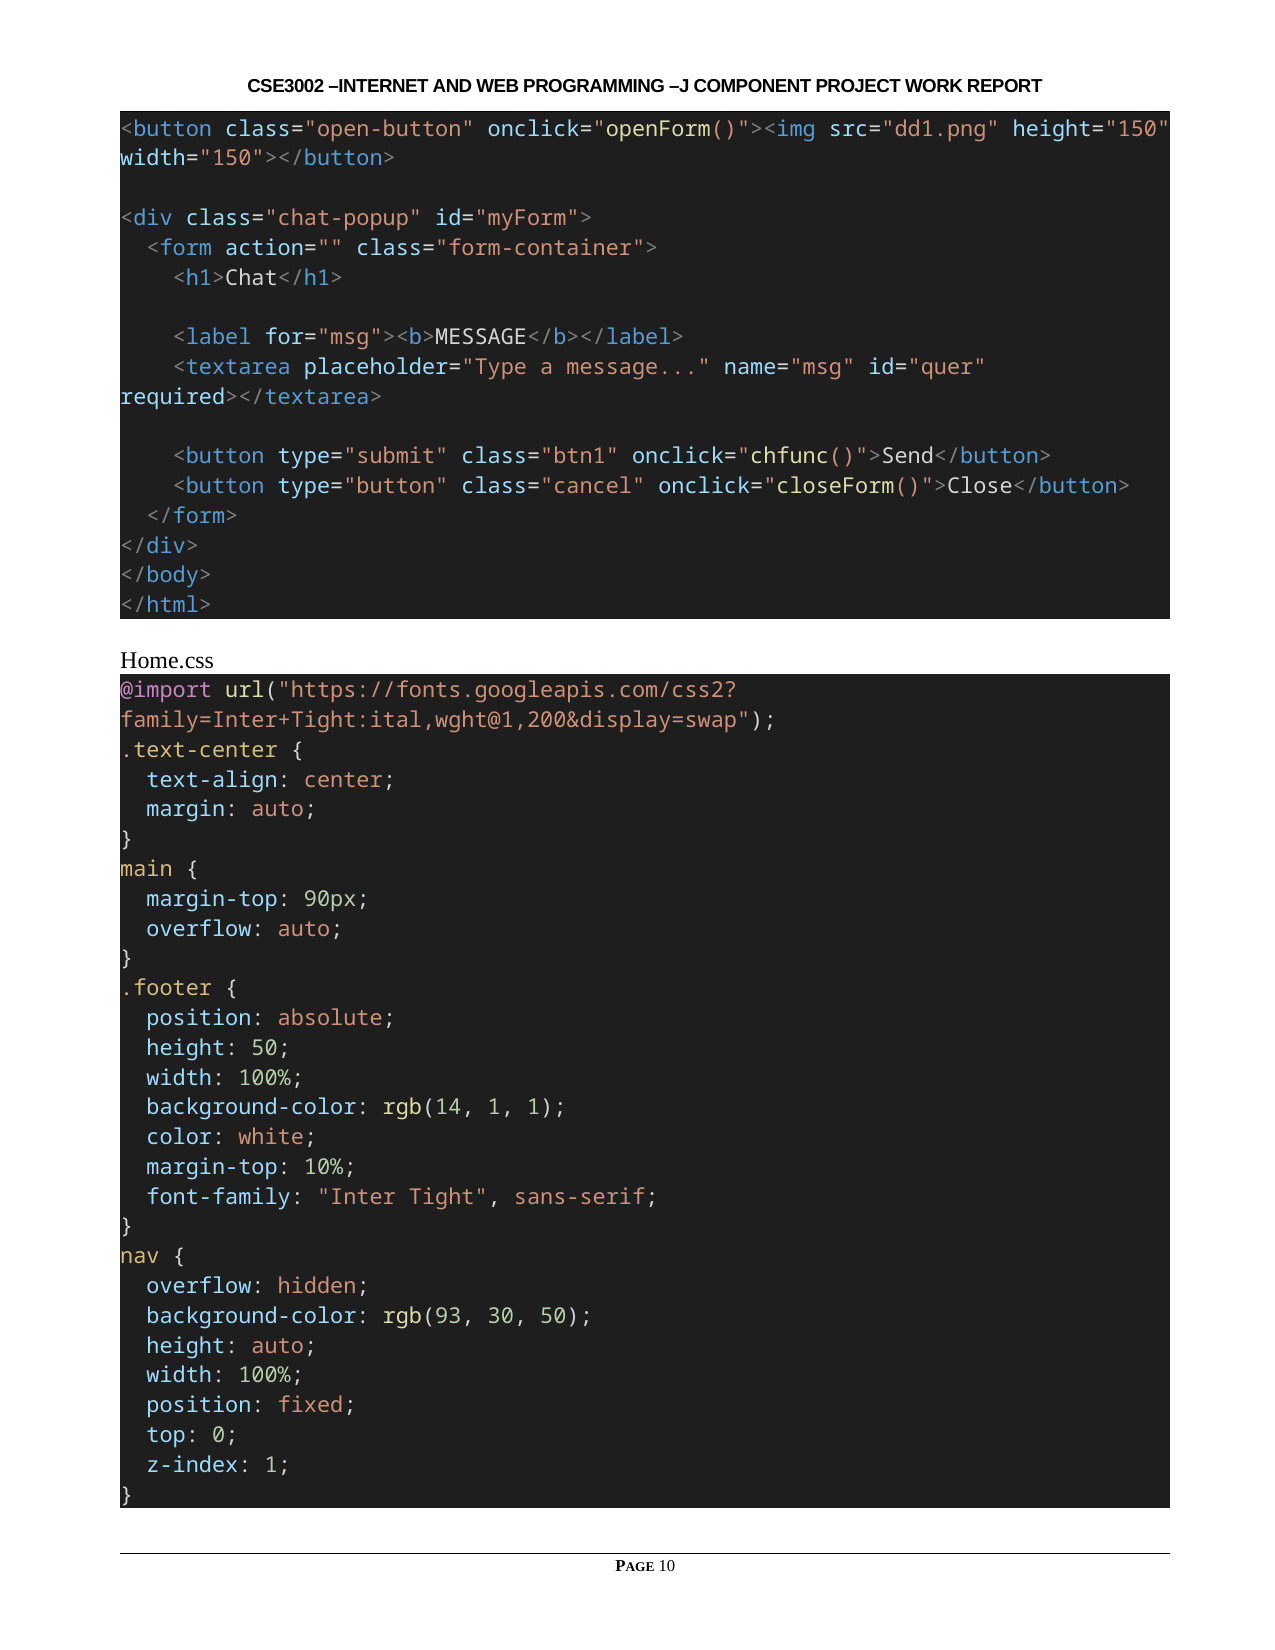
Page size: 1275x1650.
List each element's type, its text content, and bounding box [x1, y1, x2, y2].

text <h1>Chat</h1> [120, 261, 1170, 291]
text overflow: hidden; [120, 1270, 1170, 1300]
text height: auto; [120, 1329, 1170, 1359]
text height: 50; [120, 1032, 1170, 1061]
text top: 0; [120, 1419, 1170, 1449]
text <form action="" class="form-container"> [120, 232, 1170, 261]
text width: 100%; [120, 1359, 1170, 1389]
text } [120, 823, 1170, 853]
text background-color: rgb(14, 1, 1); [120, 1091, 1170, 1121]
text position: absolute; [120, 1002, 1170, 1032]
text margin-top: 10%; [120, 1151, 1170, 1181]
text @import url("https://fonts.googleapis.com/css2?family=Inter+Tight:ital,wght@1,200&display=swap"); [120, 674, 1170, 734]
text <label for="msg"><b>MESSAGE</b></label> [120, 321, 1170, 351]
text <button type="button" class="cancel" onclick="closeForm()">Close</button> [120, 470, 1170, 500]
text </form> [120, 500, 1170, 529]
text } [120, 942, 1170, 972]
text <textarea placeholder="Type a message..." name="msg" id="quer" required></textarea> [120, 351, 1170, 410]
text text-align: center; [120, 763, 1170, 793]
text </html> [120, 589, 1170, 619]
text } [120, 1478, 1170, 1508]
text position: fixed; [120, 1389, 1170, 1419]
text </body> [120, 559, 1170, 589]
text <button class="open-button" onclick="openForm()"><img src="dd1.png" height="150" width="150"></button> [120, 112, 1170, 172]
text main { [120, 853, 1170, 883]
text width: 100%; [120, 1061, 1170, 1091]
text <button type="submit" class="btn1" onclick="chfunc()">Send</button> [120, 440, 1170, 470]
text .text-center { [120, 734, 1170, 763]
text <div class="chat-popup" id="myForm"> [120, 202, 1170, 232]
text margin-top: 90px; [120, 883, 1170, 912]
text nav { [120, 1240, 1170, 1270]
text </div> [120, 529, 1170, 559]
text color: white; [120, 1121, 1170, 1151]
text z-index: 1; [120, 1449, 1170, 1478]
text overflow: auto; [120, 912, 1170, 942]
text font-family: "Inter Tight", sans-serif; [120, 1181, 1170, 1210]
text Home.css [120, 647, 1170, 674]
text background-color: rgb(93, 30, 50); [120, 1300, 1170, 1329]
text margin: auto; [120, 793, 1170, 823]
text } [120, 1210, 1170, 1240]
text .footer { [120, 972, 1170, 1002]
